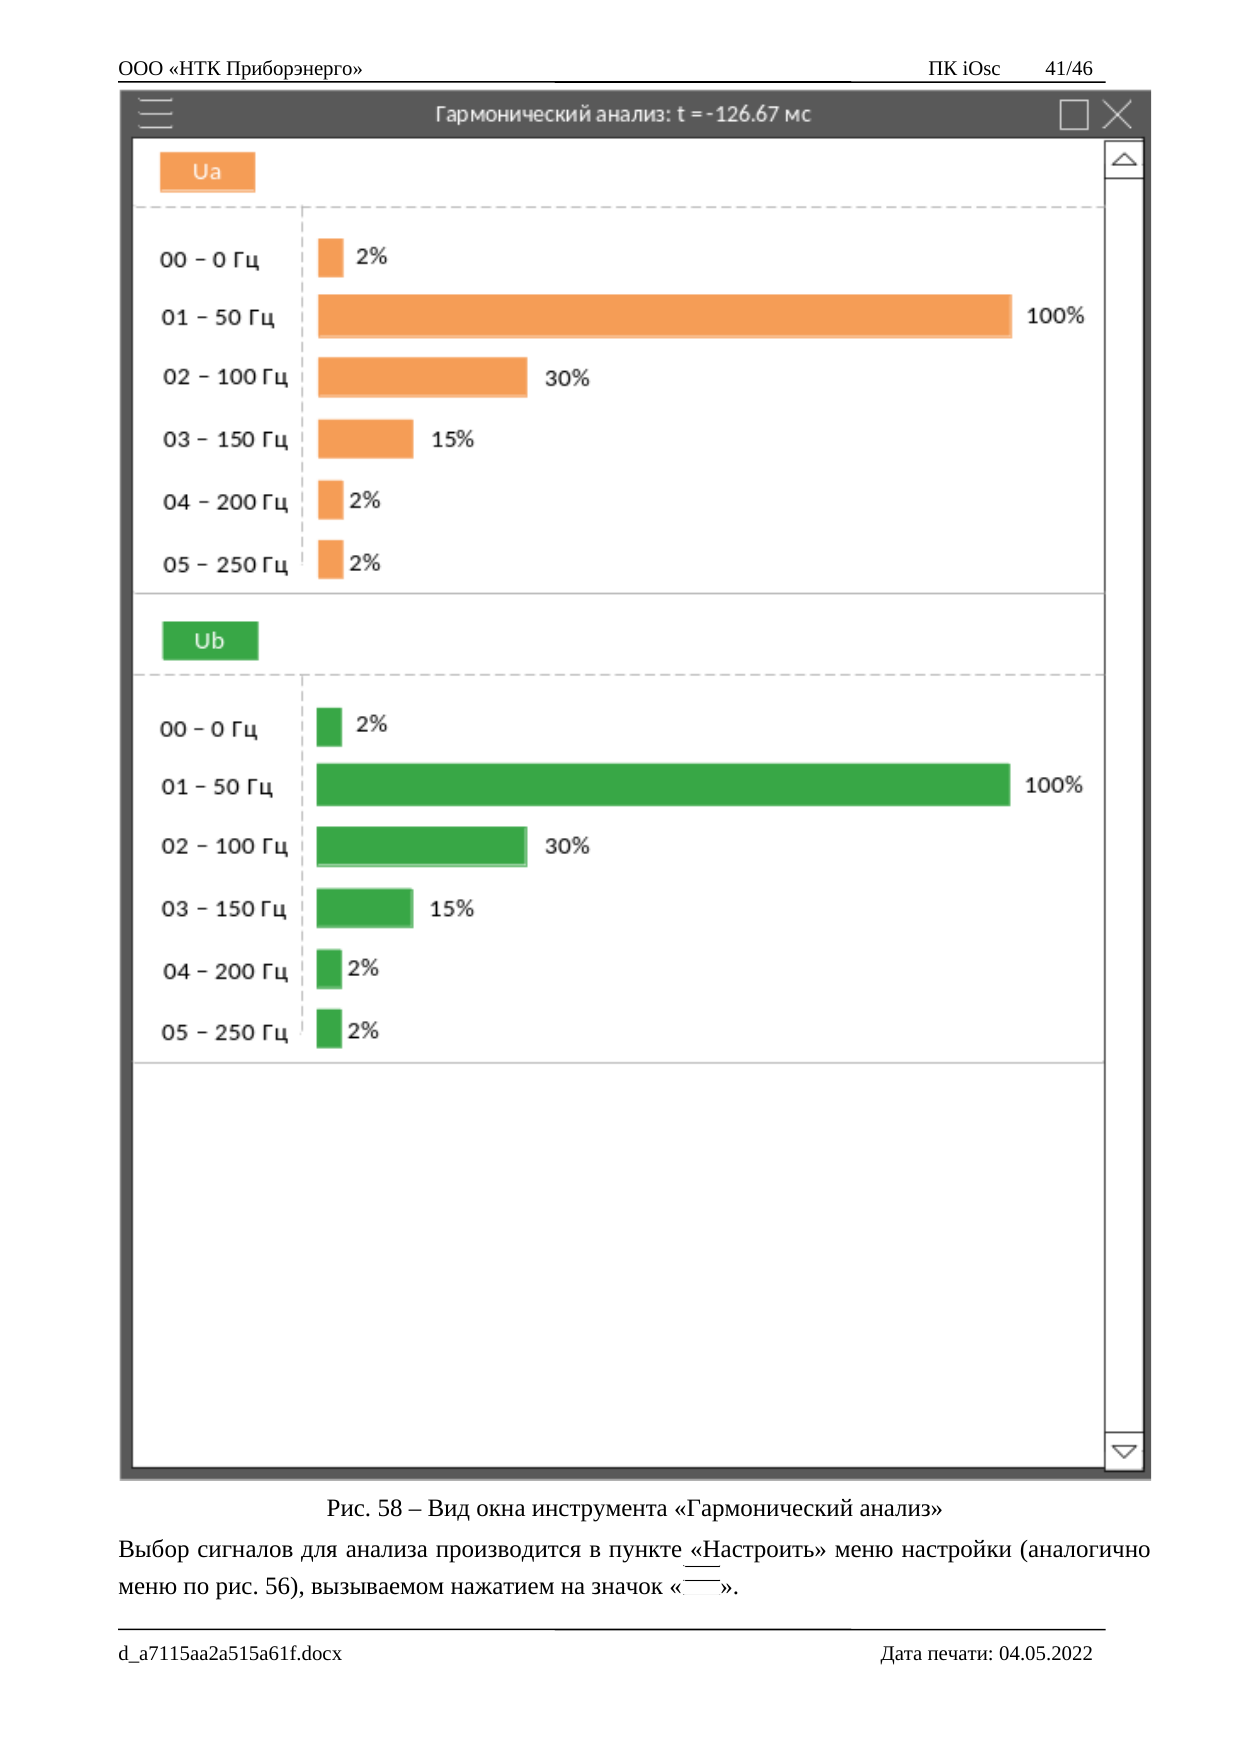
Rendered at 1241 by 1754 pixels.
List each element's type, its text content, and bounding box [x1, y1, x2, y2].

text Выбор сигналов для анализа производится в пункте «Настроить» меню настройки (аналогично меню по рис. 56), вызываемом нажатием на значок «». [118, 1534, 1152, 1600]
text Рис. 58 – Вид окна инструмента «Гармонический анализ» [118, 1493, 1152, 1522]
